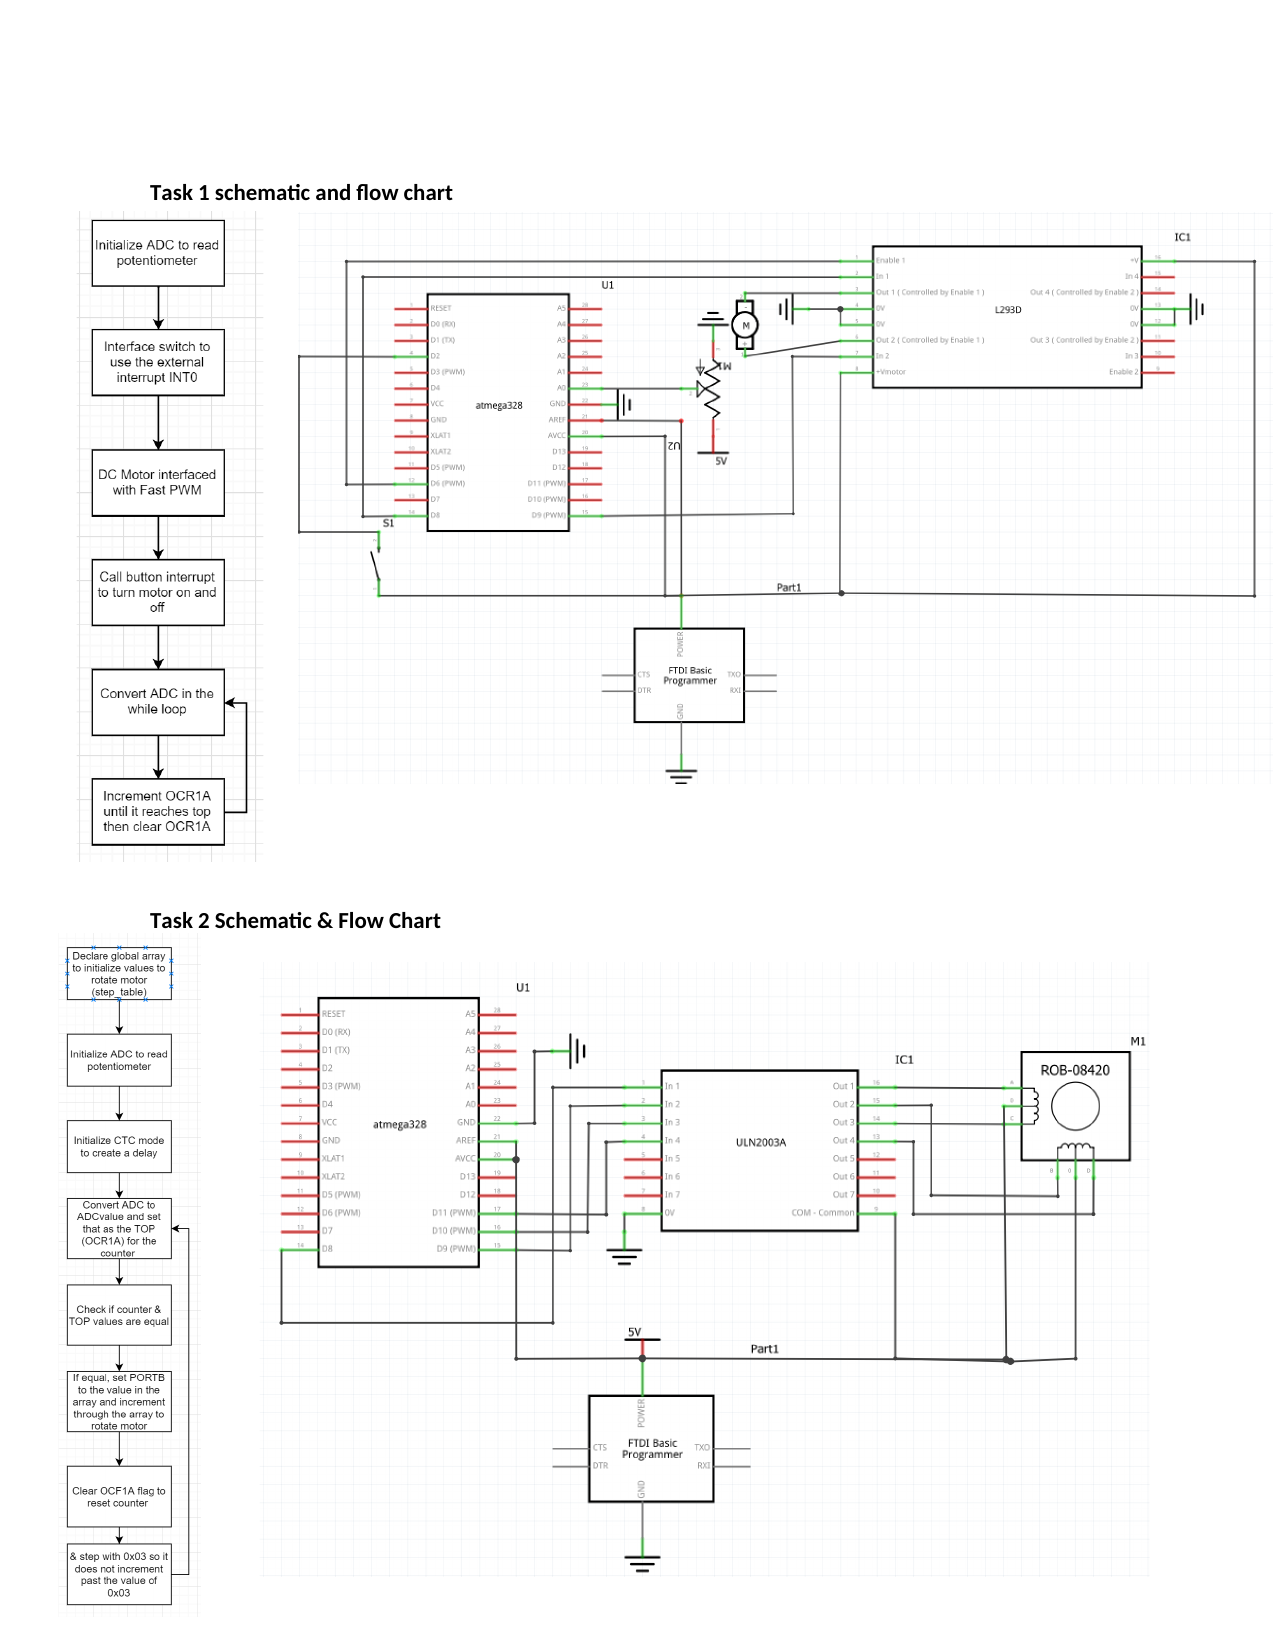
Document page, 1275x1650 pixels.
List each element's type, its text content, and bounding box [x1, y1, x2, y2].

text Task 1 schematic and flow chart [150, 178, 1125, 206]
picture [298, 212, 1273, 784]
picture [58, 933, 201, 1617]
picture [259, 962, 1150, 1577]
text Task 2 Schematic & Flow Chart [150, 907, 1125, 934]
picture [76, 211, 264, 862]
